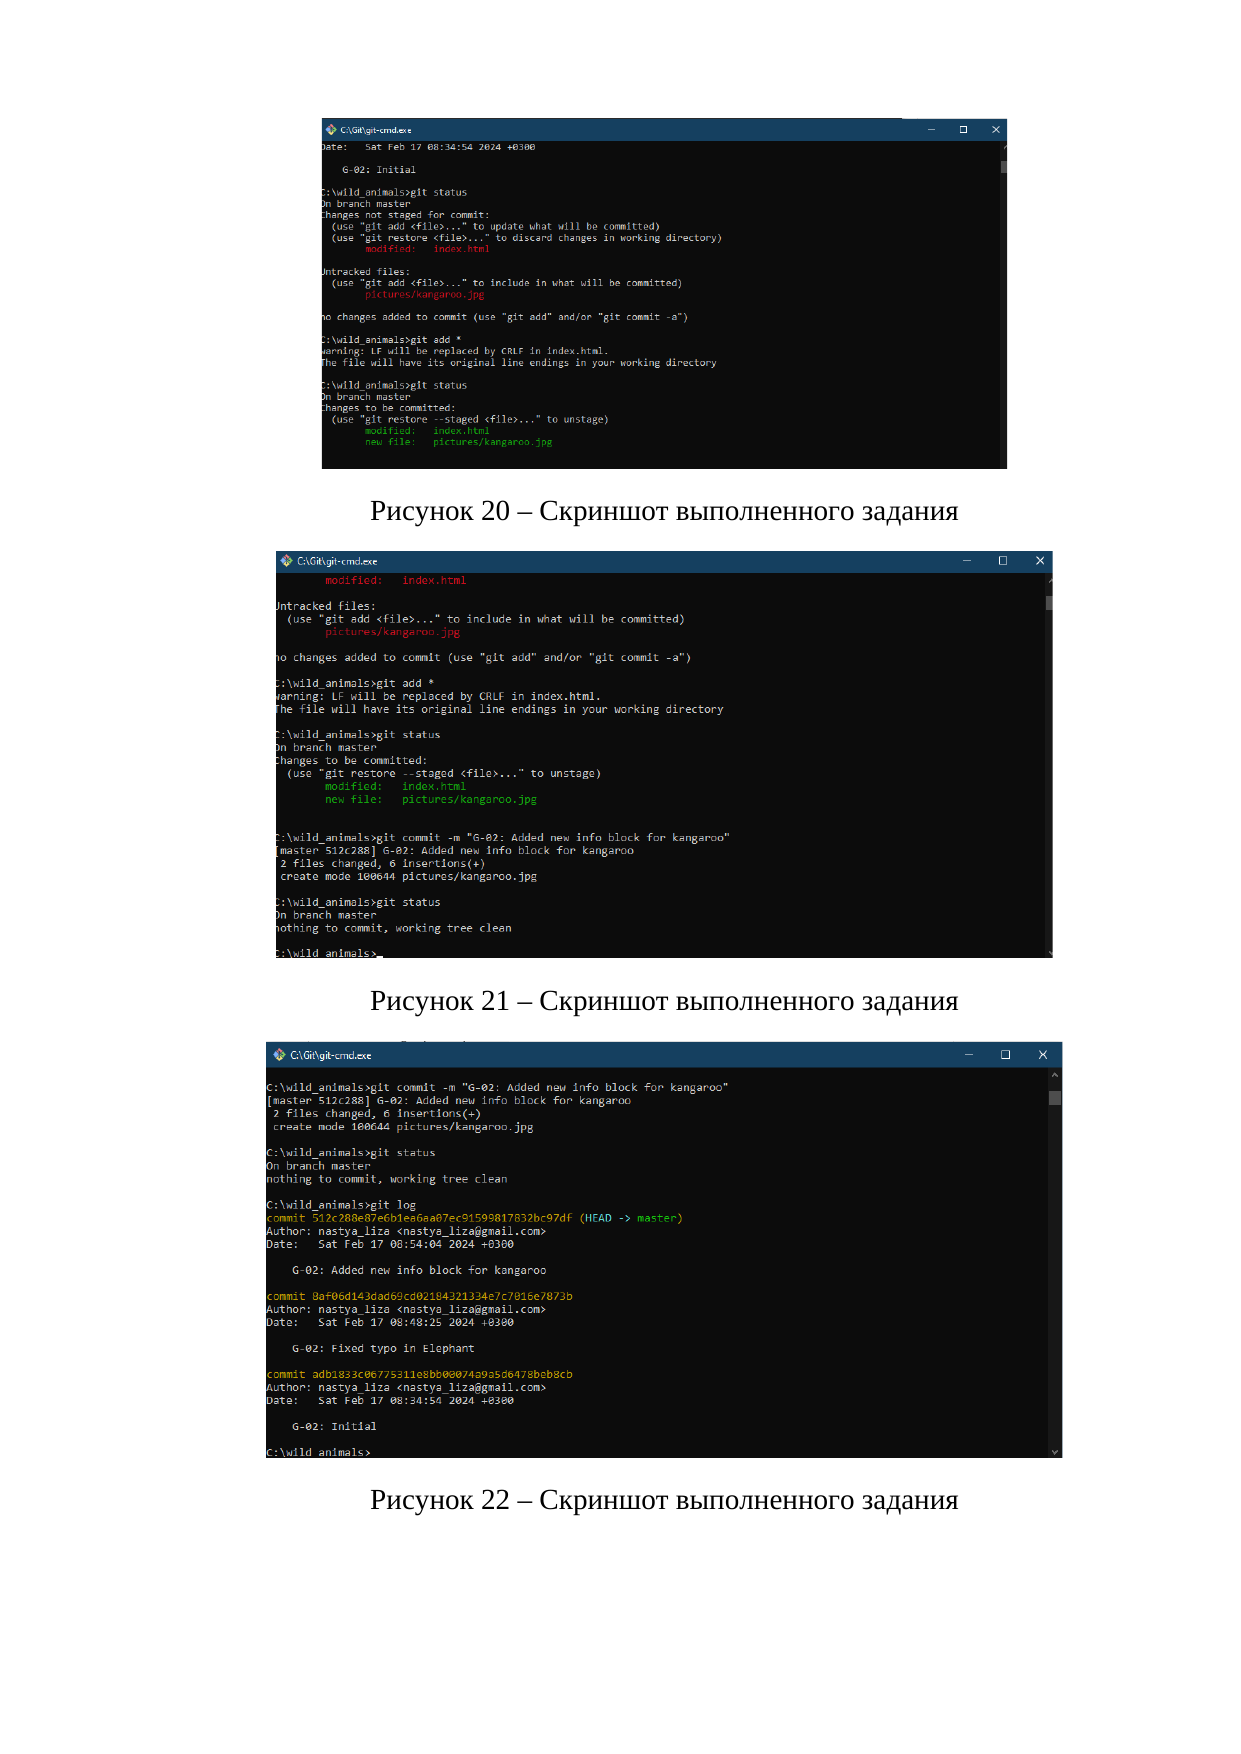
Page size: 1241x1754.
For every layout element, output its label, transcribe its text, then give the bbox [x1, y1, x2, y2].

text Рисунок 22 – Скриншот выполненного задания [177, 1482, 1152, 1516]
picture [321, 118, 1008, 469]
picture [266, 1041, 1063, 1458]
text Рисунок 20 – Скриншот выполненного задания [177, 493, 1152, 527]
text Рисунок 21 – Скриншот выполненного задания [177, 983, 1152, 1016]
picture [276, 551, 1053, 958]
